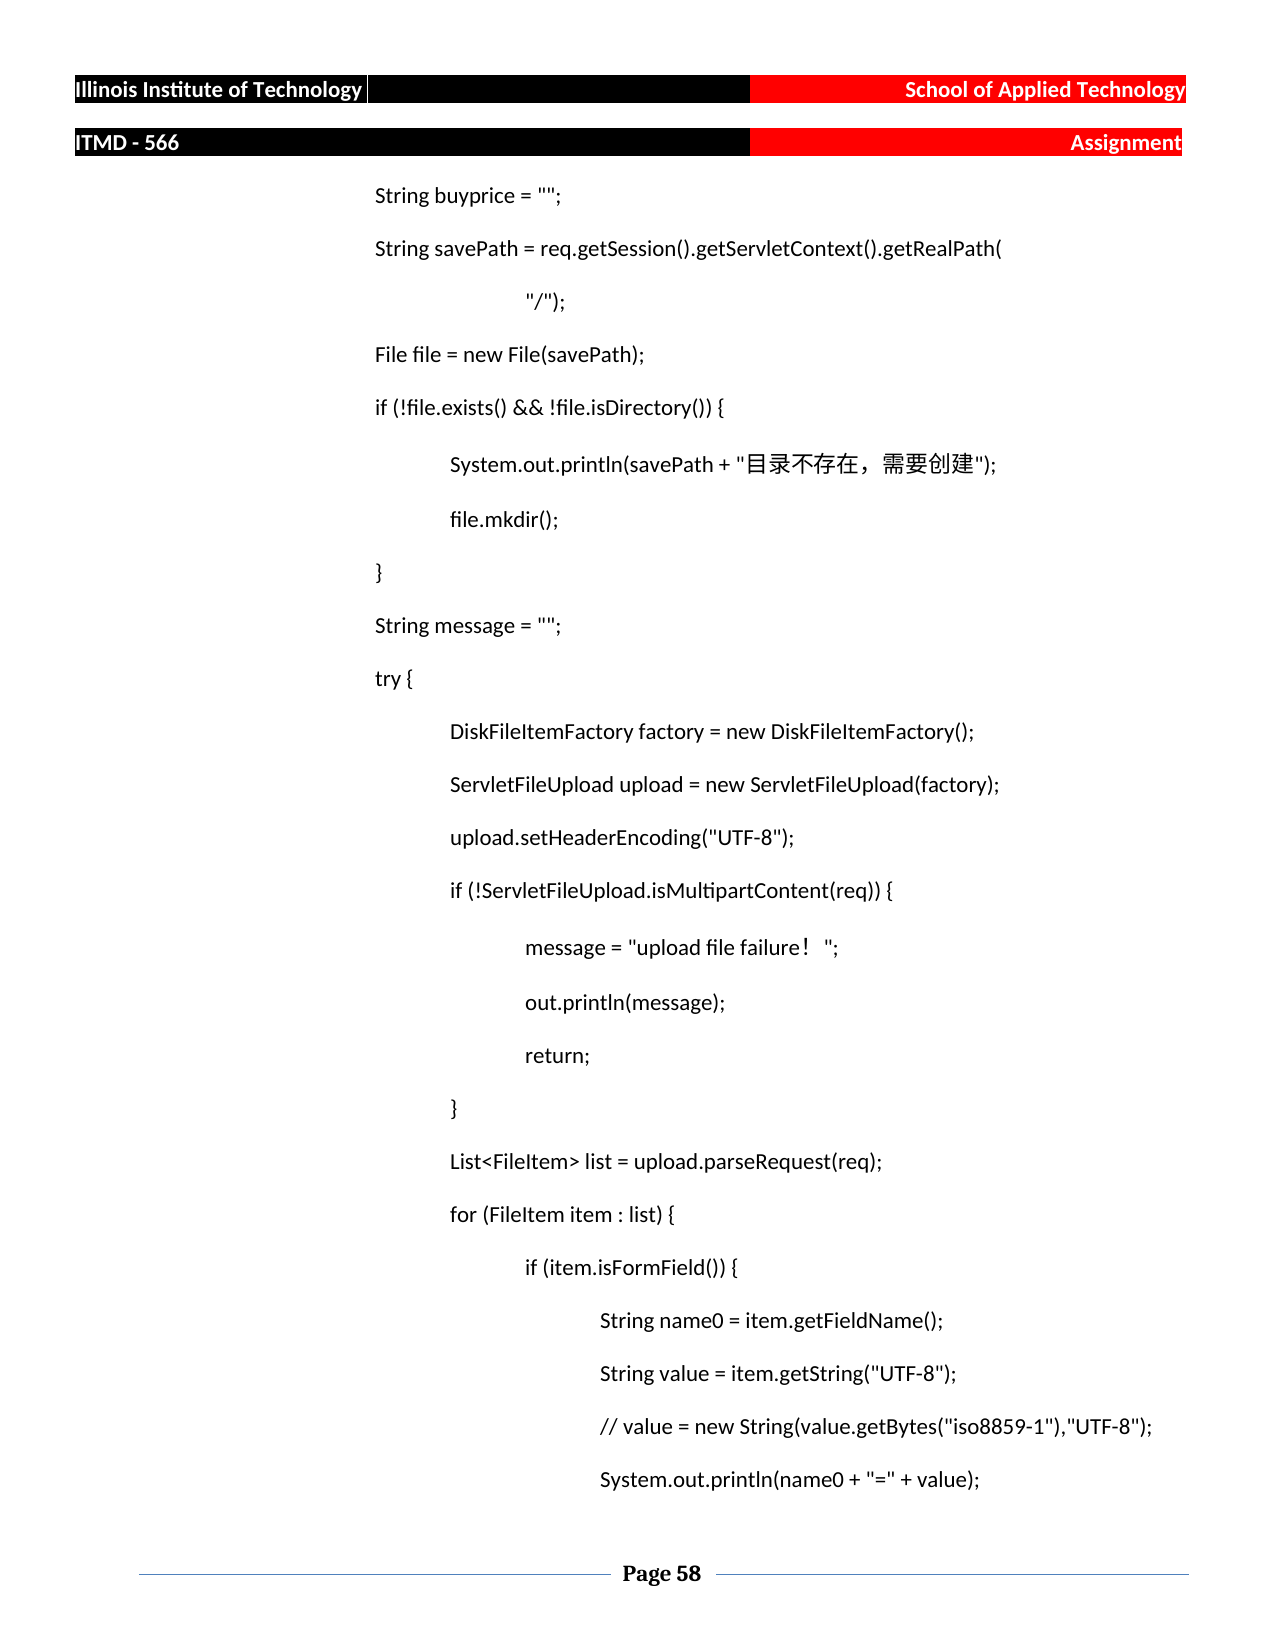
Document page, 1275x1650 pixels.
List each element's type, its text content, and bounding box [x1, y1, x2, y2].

text String savePath = req.getSession().getServletContext().getRealPath( [150, 234, 1200, 262]
text message = "upload file failure！"; [150, 929, 1200, 962]
text DiskFileItemFactory factory = new DiskFileItemFactory(); [150, 717, 1200, 745]
text upload.setHeaderEncoding("UTF-8"); [150, 823, 1200, 851]
text try { [150, 664, 1200, 692]
text file.mkdir(); [150, 505, 1200, 533]
text // value = new String(value.getBytes("iso8859-1"),"UTF-8"); [150, 1412, 1200, 1440]
text "/"); [150, 287, 1200, 315]
text } [150, 1094, 1200, 1122]
text String buyprice = ""; [150, 181, 1200, 209]
text for (FileItem item : list) { [150, 1200, 1200, 1228]
text ServletFileUpload upload = new ServletFileUpload(factory); [150, 770, 1200, 798]
text String name0 = item.getFieldName(); [150, 1306, 1200, 1334]
text out.println(message); [150, 988, 1200, 1016]
text } [150, 558, 1200, 586]
text String message = ""; [150, 611, 1200, 639]
text return; [150, 1041, 1200, 1069]
text File file = new File(savePath); [150, 340, 1200, 368]
text String value = item.getString("UTF-8"); [150, 1359, 1200, 1387]
text if (!ServletFileUpload.isMultipartContent(req)) { [150, 876, 1200, 904]
text if (!file.exists() && !file.isDirectory()) { [150, 393, 1200, 421]
text if (item.isFormField()) { [150, 1253, 1200, 1281]
text System.out.println(savePath + "目录不存在，需要创建"); [150, 446, 1200, 479]
text System.out.println(name0 + "=" + value); [150, 1465, 1200, 1493]
text List<FileItem> list = upload.parseRequest(req); [150, 1147, 1200, 1175]
